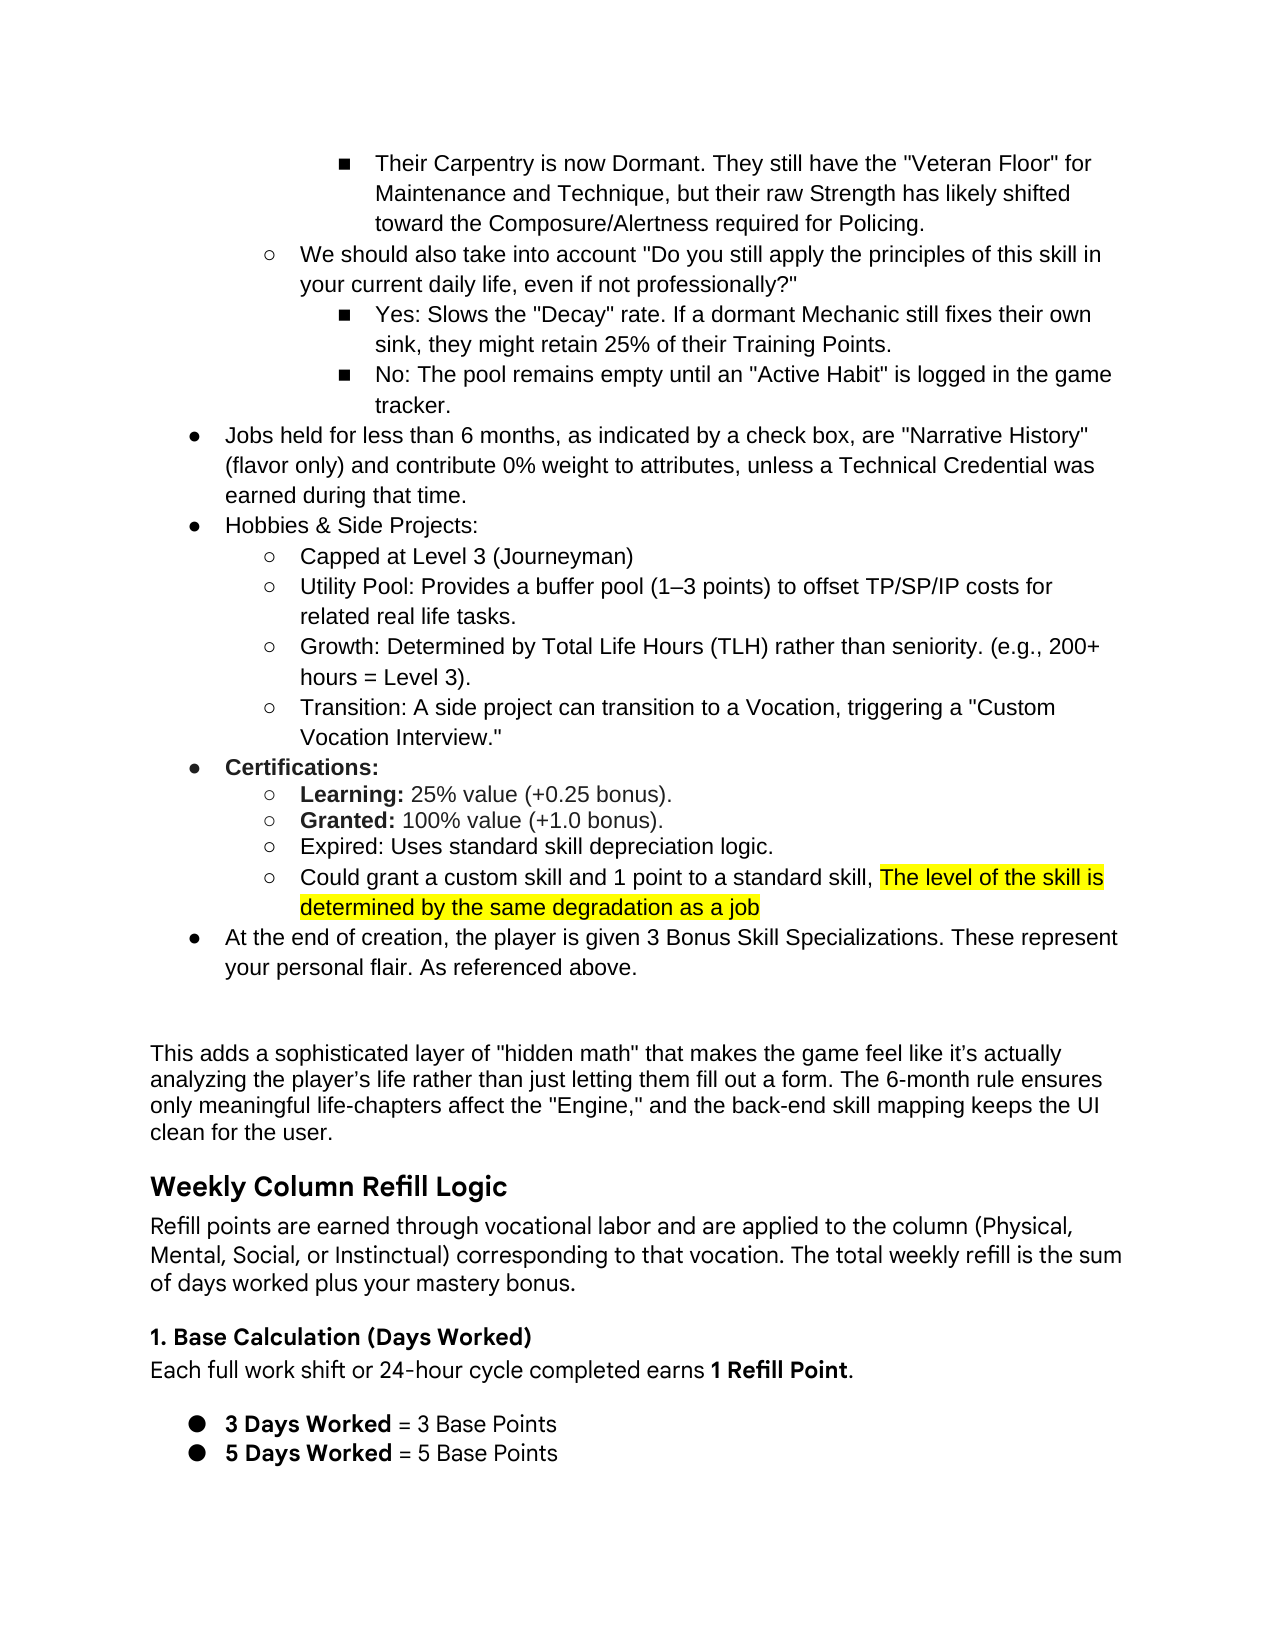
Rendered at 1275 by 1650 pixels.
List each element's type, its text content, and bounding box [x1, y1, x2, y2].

subtitle Weekly Column Refill Logic [150, 1170, 1125, 1204]
list Hobbies & Side Projects: [187, 512, 1125, 539]
text Each full work shift or 24-hour cycle completed earns 1 Refill Point. [150, 1356, 1125, 1385]
list At the end of creation, the player is given 3 Bonus Skill Specializations. These represent your personal flair. As referenced above. [187, 924, 1125, 980]
list Their Carpentry is now Dormant. They still have the "Veteran Floor" for Maintenance and Technique, but their raw Strength has likely shifted toward the Composure/Alertness required for Policing. [337, 150, 1125, 237]
list Certifications: [187, 754, 1125, 781]
list Growth: Determined by Total Life Hours (TLH) rather than seniority. (e.g., 200+ hours = Level 3). [262, 633, 1125, 690]
text Refill points are earned through vocational labor and are applied to the column (Physical, Mental, Social, or Instinctual) corresponding to that vocation. The total weekly refill is the sum of days worked plus your mastery bonus. [150, 1212, 1125, 1298]
list Expired: Uses standard skill depreciation logic. [262, 833, 1125, 859]
list Capped at Level 3 (Journeyman) [262, 543, 1125, 569]
subtitle 1. Base Calculation (Days Worked) [150, 1323, 1125, 1352]
list No: The pool remains empty until an "Active Habit" is logged in the game tracker. [337, 361, 1125, 418]
list Utility Pool: Provides a buffer pool (1–3 points) to offset TP/SP/IP costs for related real life tasks. [262, 573, 1125, 629]
list Learning: 25% value (+0.25 bonus). [262, 781, 1125, 807]
list 5 Days Worked = 5 Base Points [187, 1439, 1125, 1468]
list Jobs held for less than 6 months, as indicated by a check box, are "Narrative History" (flavor only) and contribute 0% weight to attributes, unless a Technical Credential was earned during that time. [187, 422, 1125, 509]
list Transition: A side project can transition to a Vocation, triggering a "Custom Vocation Interview." [262, 694, 1125, 750]
list 3 Days Worked = 3 Base Points [187, 1410, 1125, 1439]
text This adds a sophisticated layer of "hidden math" that makes the game feel like it’s actually analyzing the player’s life rather than just letting them fill out a form. The 6-month rule ensures only meaningful life-chapters affect the "Engine," and the back-end skill mapping keeps the UI clean for the user. [150, 1039, 1125, 1145]
list Yes: Slows the "Decay" rate. If a dormant Mechanic still fixes their own sink, they might retain 25% of their Training Points. [337, 301, 1125, 358]
list Granted: 100% value (+1.0 bonus). [262, 807, 1125, 833]
list Could grant a custom skill and 1 point to a standard skill, The level of the skill is determined by the same degradation as a job [262, 863, 1125, 920]
list We should also take into account "Do you still apply the principles of this skill in your current daily life, even if not professionally?" [262, 241, 1125, 297]
